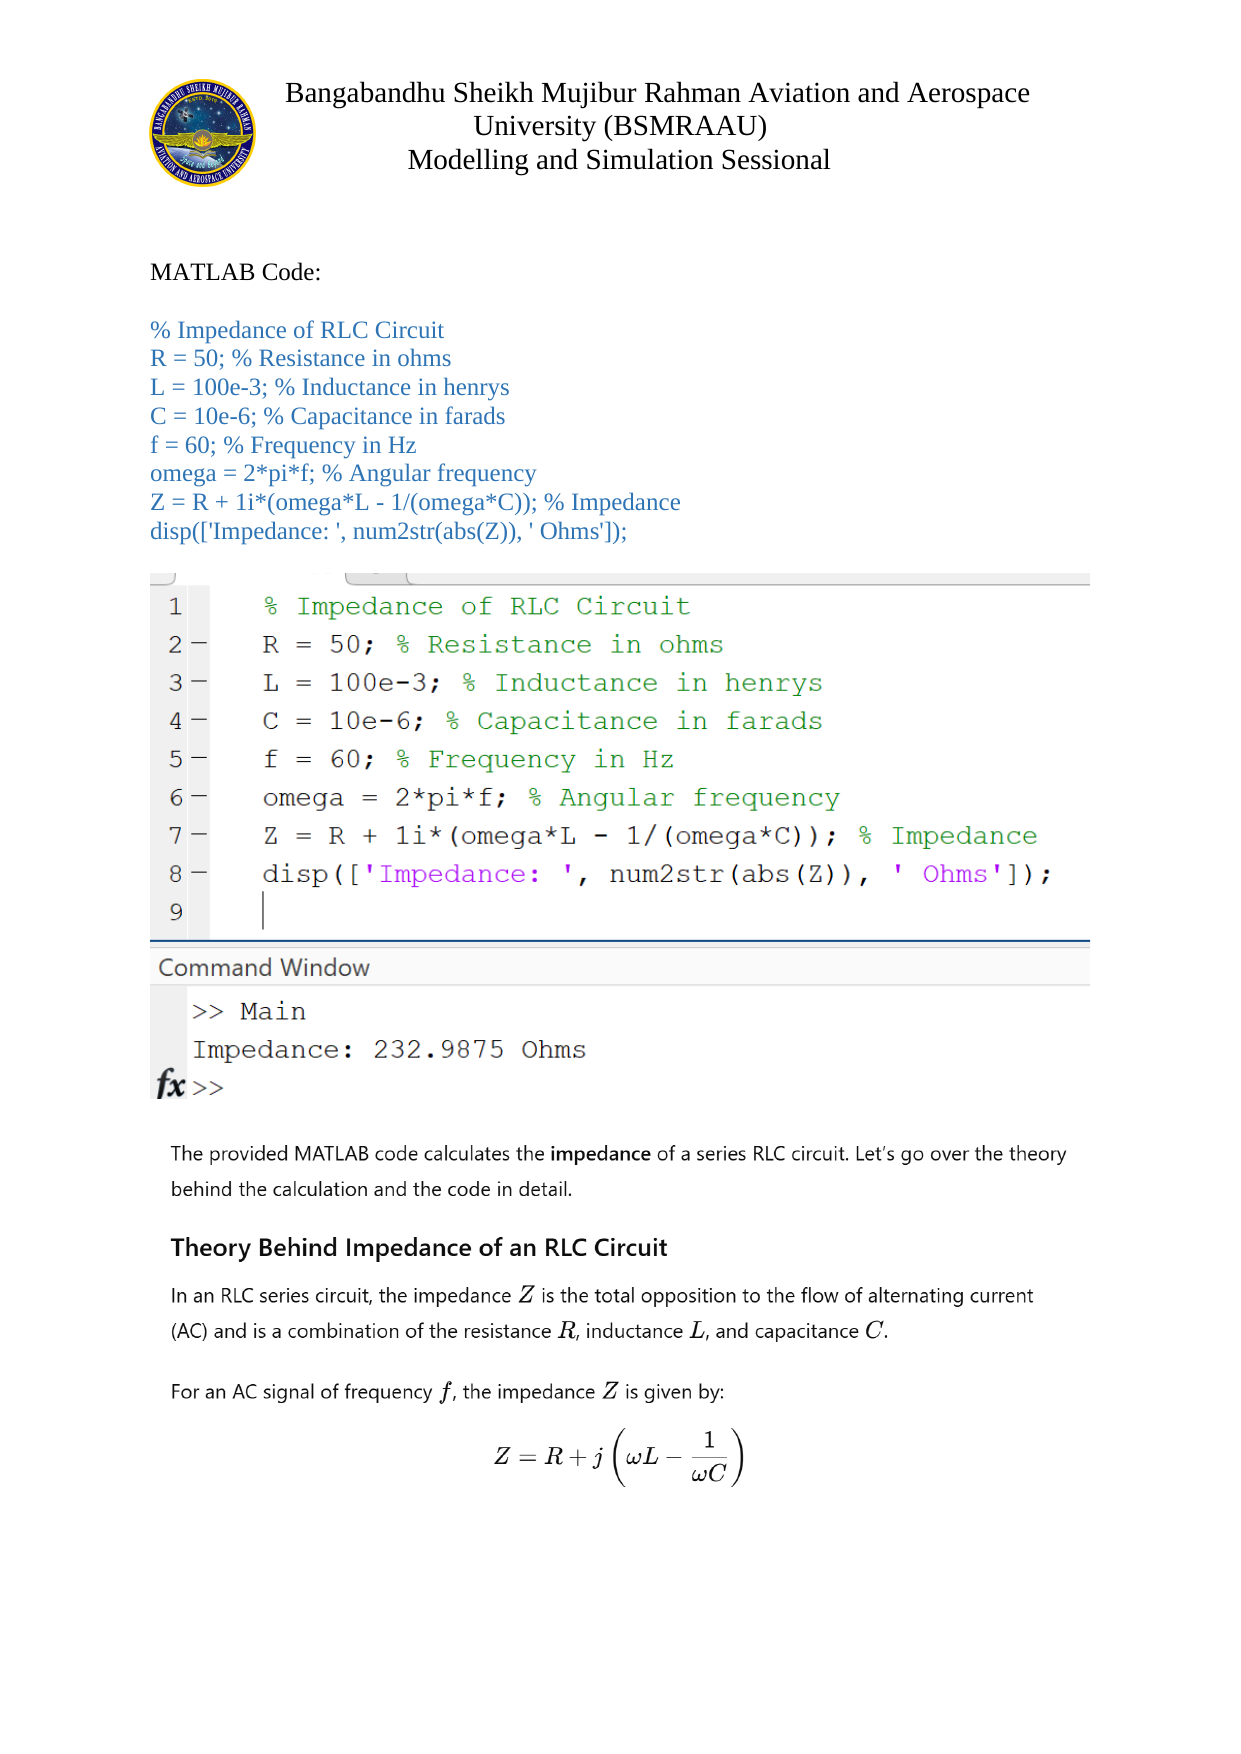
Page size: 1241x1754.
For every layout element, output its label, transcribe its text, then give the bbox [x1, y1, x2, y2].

picture [149, 79, 256, 187]
text % Impedance of RLC Circuit [150, 315, 1090, 343]
text MATLAB Code: [150, 257, 1090, 286]
text disp(['Impedance: ', num2str(abs(Z)), ' Ohms']); [150, 516, 1090, 545]
text R = 50; % Resistance in ohms [150, 343, 1090, 372]
text L = 100e-3; % Inductance in henrys [150, 372, 1090, 401]
text Z = R + 1i*(omega*L - 1/(omega*C)); % Impedance [150, 487, 1090, 516]
picture [150, 1127, 1091, 1506]
text C = 10e-6; % Capacitance in farads [150, 401, 1090, 430]
picture [150, 573, 1091, 1099]
text f = 60; % Frequency in Hz [150, 430, 1090, 458]
text omega = 2*pi*f; % Angular frequency [150, 458, 1090, 487]
